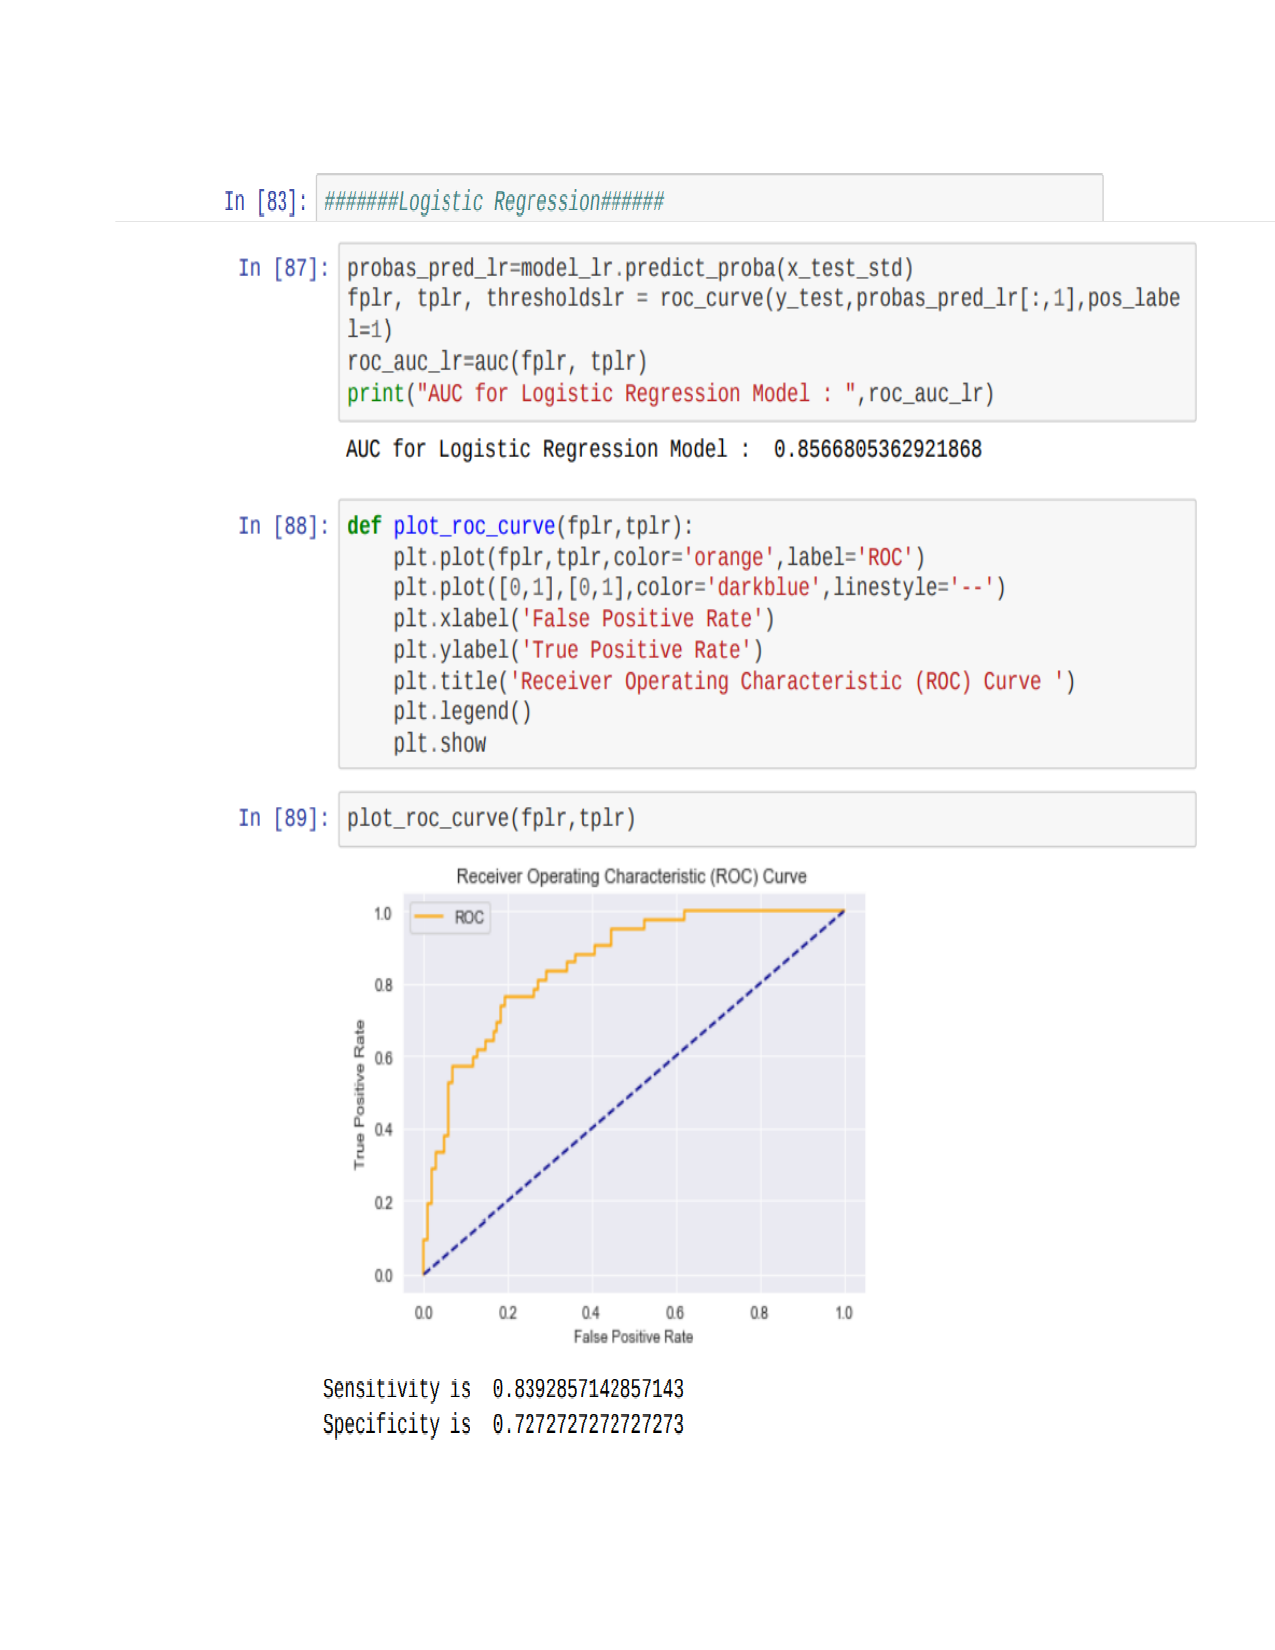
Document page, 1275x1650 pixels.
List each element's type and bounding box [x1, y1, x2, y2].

picture [96, 159, 1275, 1478]
